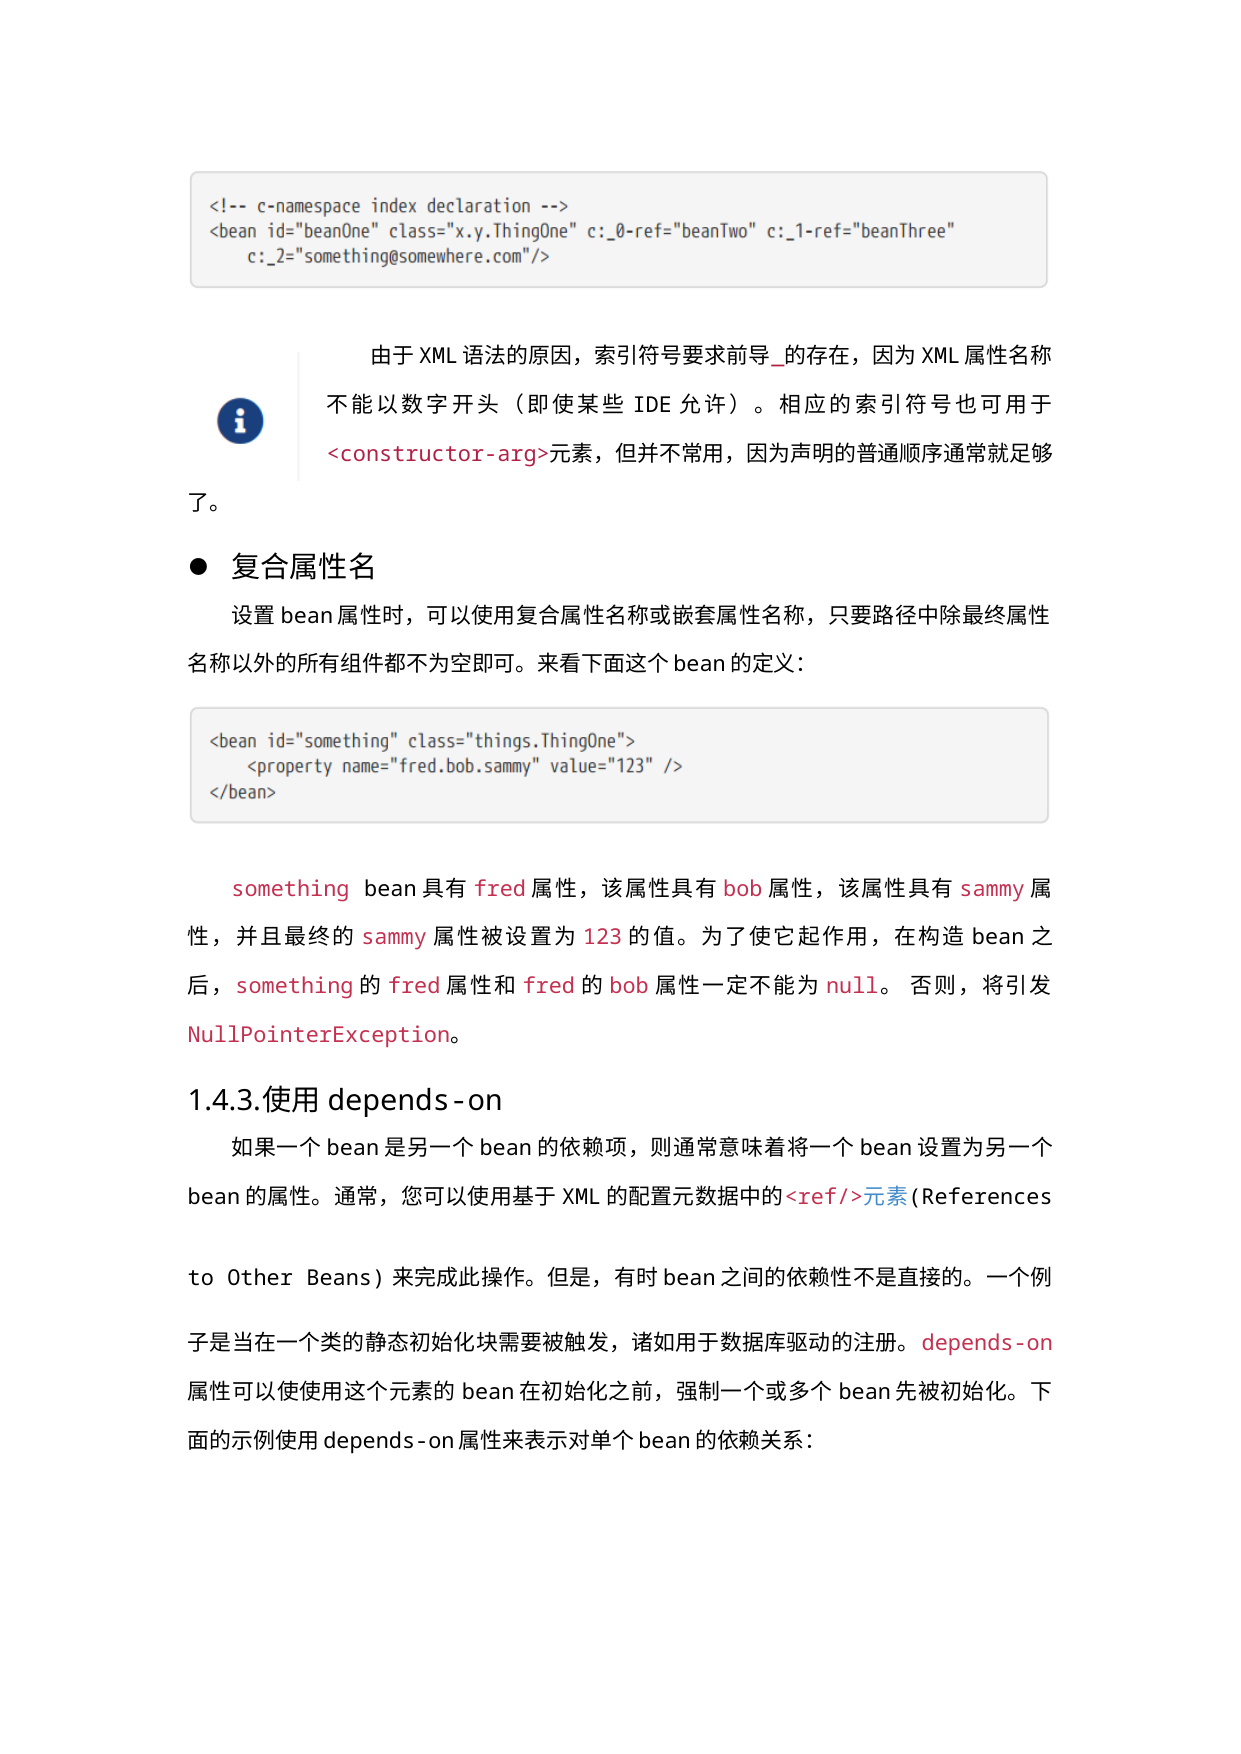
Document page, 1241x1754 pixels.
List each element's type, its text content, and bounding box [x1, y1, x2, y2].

list 复合属性名 [187, 532, 1053, 597]
list 使用 depends-on [187, 1065, 1053, 1130]
text something bean具有fred属性，该属性具有bob属性，该属性具有sammy属性，并且最终的sammy属性被设置为123的值。为了使它起作用，在构造bean之后，something的fred属性和fred的bob属性一定不能为null。 否则，将引发NullPointerException。 [187, 870, 1053, 1049]
text 设置bean属性时，可以使用复合属性名称或嵌套属性名称，只要路径中除最终属性名称以外的所有组件都不为空即可。来看下面这个bean的定义： [187, 597, 1053, 679]
picture [187, 162, 1052, 298]
text 由于XML语法的原因，索引符号要求前导_的存在，因为XML属性名称不能以数字开头（即使某些IDE允许）。相应的索引符号也可用于<constructor-arg>元素，但并不常用，因为声明的普通顺序通常就足够了。 [187, 338, 1053, 517]
picture [187, 694, 1052, 836]
text 如果一个bean是另一个bean的依赖项，则通常意味着将一个bean设置为另一个bean的属性。通常，您可以使用基于XML的配置元数据中的<ref/>元素(References to Other Beans) 来完成此操作。但是，有时bean之间的依赖性不是直接的。一个例子是当在一个类的静态初始化块需要被触发，诸如用于数据库驱动的注册。depends-on属性可以使使用这个元素的bean在初始化之前，强制一个或多个bean先被初始化。下面的示例使用depends-on属性来表示对单个bean的依赖关系： [187, 1130, 1053, 1455]
picture [190, 352, 308, 481]
